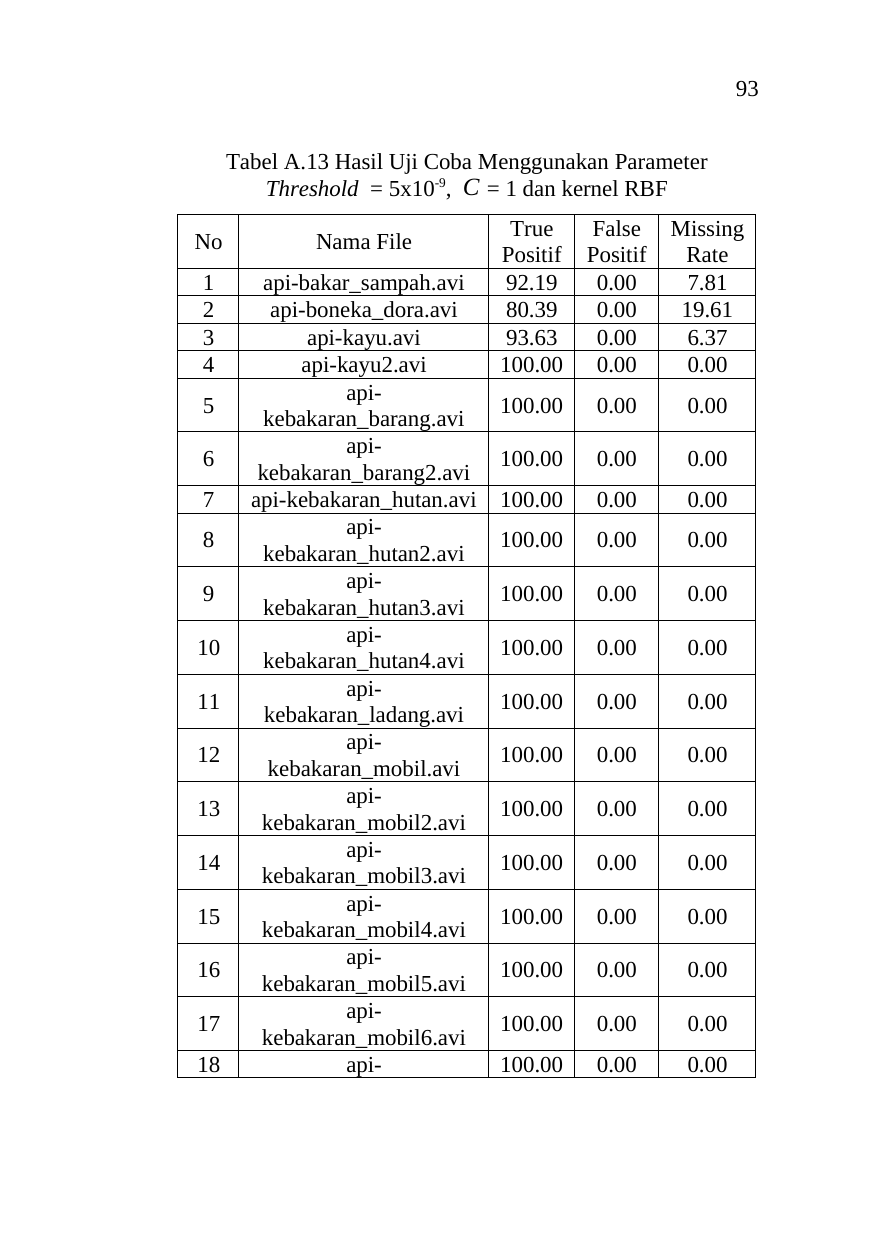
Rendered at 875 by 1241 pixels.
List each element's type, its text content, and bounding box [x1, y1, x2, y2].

table_cell 4 [178, 351, 238, 377]
table_cell api-kebakaran_mobil4.avi [239, 890, 488, 942]
table_cell 16 [178, 944, 238, 996]
table_cell 100.00 [489, 1051, 574, 1077]
table_cell 11 [178, 675, 238, 727]
table_cell 0.00 [575, 675, 658, 727]
table_cell 0.00 [659, 567, 755, 620]
table_cell 0.00 [575, 567, 658, 620]
table_cell 100.00 [489, 379, 574, 431]
table_cell api-kebakaran_mobil.avi [239, 729, 488, 781]
table_cell api-kebakaran_mobil5.avi [239, 944, 488, 996]
table_header Missing Rate [659, 215, 755, 268]
table_header True Positif [489, 215, 574, 268]
table_cell 100.00 [489, 782, 574, 835]
table_cell 0.00 [575, 514, 658, 566]
table_cell api-kebakaran_ladang.avi [239, 675, 488, 727]
table_cell api-kebakaran_hutan3.avi [239, 567, 488, 620]
table_cell 2 [178, 296, 238, 323]
table_cell 6.37 [659, 324, 755, 350]
table_cell 93.63 [489, 324, 574, 350]
table_cell 0.00 [659, 621, 755, 674]
table_cell 0.00 [575, 1051, 658, 1077]
table_header False Positif [575, 215, 658, 268]
table_cell api-kebakaran_barang.avi [239, 379, 488, 431]
table_header Nama File [239, 215, 488, 268]
table_cell api-kebakaran_mobil3.avi [239, 836, 488, 889]
table_cell 0.00 [575, 324, 658, 350]
table_cell 100.00 [489, 567, 574, 620]
table_cell api-kebakaran_hutan.avi [239, 486, 488, 512]
table_cell 0.00 [659, 514, 755, 566]
table_cell 0.00 [659, 432, 755, 485]
table_cell 0.00 [575, 890, 658, 942]
table_cell 80.39 [489, 296, 574, 323]
table_cell 0.00 [575, 432, 658, 485]
table_cell 0.00 [575, 269, 658, 295]
table_cell 100.00 [489, 890, 574, 942]
table_cell 12 [178, 729, 238, 781]
table_cell 3 [178, 324, 238, 350]
table_header No [178, 215, 238, 268]
table_cell 9 [178, 567, 238, 620]
table_cell api-kebakaran_mobil2.avi [239, 782, 488, 835]
table_cell 100.00 [489, 729, 574, 781]
table_cell 0.00 [575, 351, 658, 377]
table_cell 100.00 [489, 621, 574, 674]
table_cell 19.61 [659, 296, 755, 323]
table_cell 100.00 [489, 514, 574, 566]
table_cell 0.00 [659, 890, 755, 942]
table_cell 100.00 [489, 351, 574, 377]
table_cell api-kebakaran_rumah.avi [239, 1051, 488, 1077]
table_cell 0.00 [659, 782, 755, 835]
table_cell 0.00 [659, 729, 755, 781]
table_cell 0.00 [659, 486, 755, 512]
table_cell 0.00 [575, 836, 658, 889]
table_cell 0.00 [575, 379, 658, 431]
table_cell 0.00 [659, 836, 755, 889]
table_cell 0.00 [659, 351, 755, 377]
table_cell 100.00 [489, 486, 574, 512]
table_cell api-boneka_dora.avi [239, 296, 488, 323]
table_cell 18 [178, 1051, 238, 1077]
table_cell 100.00 [489, 432, 574, 485]
table_cell 0.00 [575, 997, 658, 1050]
table_cell 0.00 [575, 782, 658, 835]
table_cell 14 [178, 836, 238, 889]
table_cell 5 [178, 379, 238, 431]
table_cell 100.00 [489, 997, 574, 1050]
table_cell 10 [178, 621, 238, 674]
table_cell 92.19 [489, 269, 574, 295]
table_cell api-bakar_sampah.avi [239, 269, 488, 295]
table_cell 0.00 [575, 621, 658, 674]
table_cell 0.00 [659, 944, 755, 996]
table_cell 100.00 [489, 675, 574, 727]
table_cell api-kebakaran_hutan4.avi [239, 621, 488, 674]
table_cell 1 [178, 269, 238, 295]
table_cell 6 [178, 432, 238, 485]
table_cell 0.00 [659, 997, 755, 1050]
table_cell 0.00 [575, 296, 658, 323]
table_cell 7.81 [659, 269, 755, 295]
table_cell api-kayu2.avi [239, 351, 488, 377]
table_cell 0.00 [575, 729, 658, 781]
table_cell 8 [178, 514, 238, 566]
table_cell 100.00 [489, 836, 574, 889]
table_cell 13 [178, 782, 238, 835]
table_cell api-kebakaran_barang2.avi [239, 432, 488, 485]
table_cell 0.00 [575, 486, 658, 512]
table_cell 0.00 [575, 944, 658, 996]
table_cell 100.00 [489, 944, 574, 996]
table_cell api-kayu.avi [239, 324, 488, 350]
table_cell 17 [178, 997, 238, 1050]
table_cell api-kebakaran_mobil6.avi [239, 997, 488, 1050]
table_cell 15 [178, 890, 238, 942]
table_cell 7 [178, 486, 238, 512]
table_cell 0.00 [659, 1051, 755, 1077]
table_cell api-kebakaran_hutan2.avi [239, 514, 488, 566]
table_cell 0.00 [659, 379, 755, 431]
table_cell 0.00 [659, 675, 755, 727]
